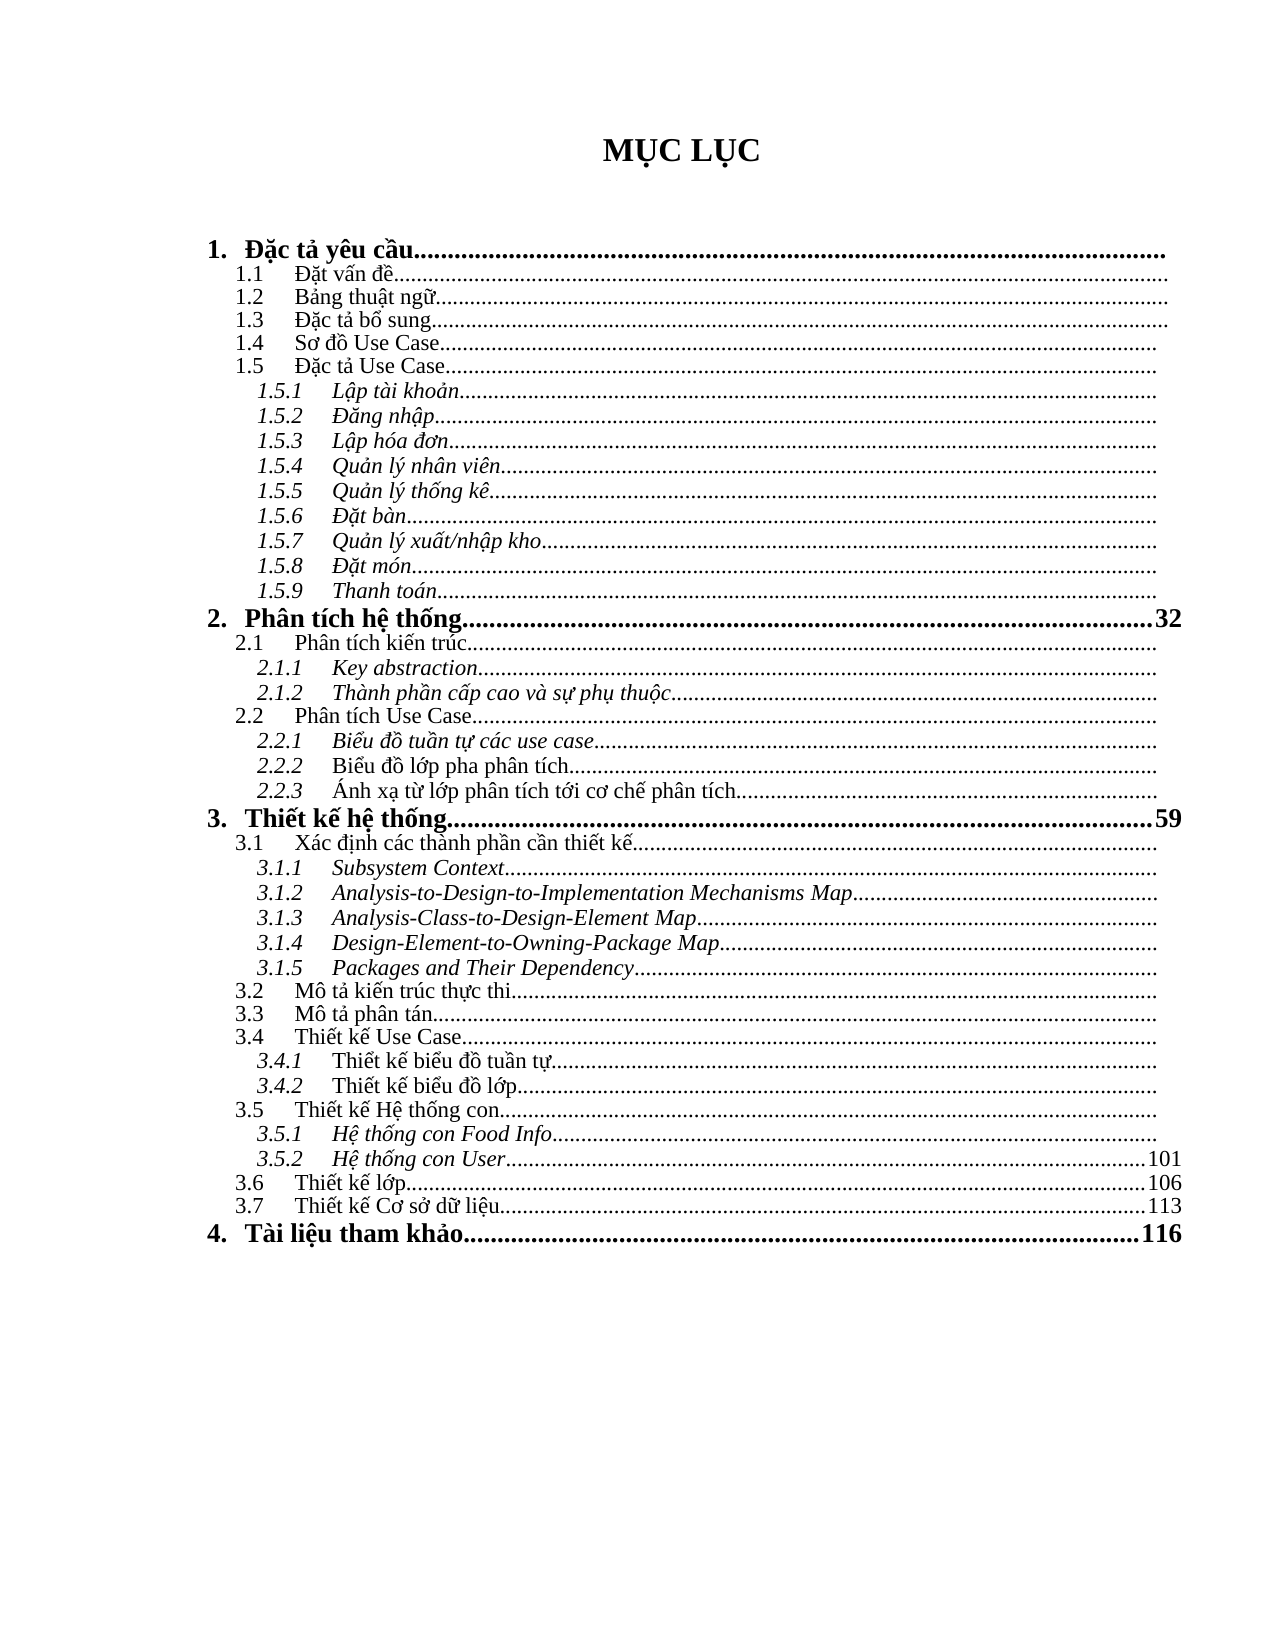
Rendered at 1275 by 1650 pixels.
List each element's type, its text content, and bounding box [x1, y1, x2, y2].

text MỤC LỤC [207, 131, 1157, 169]
